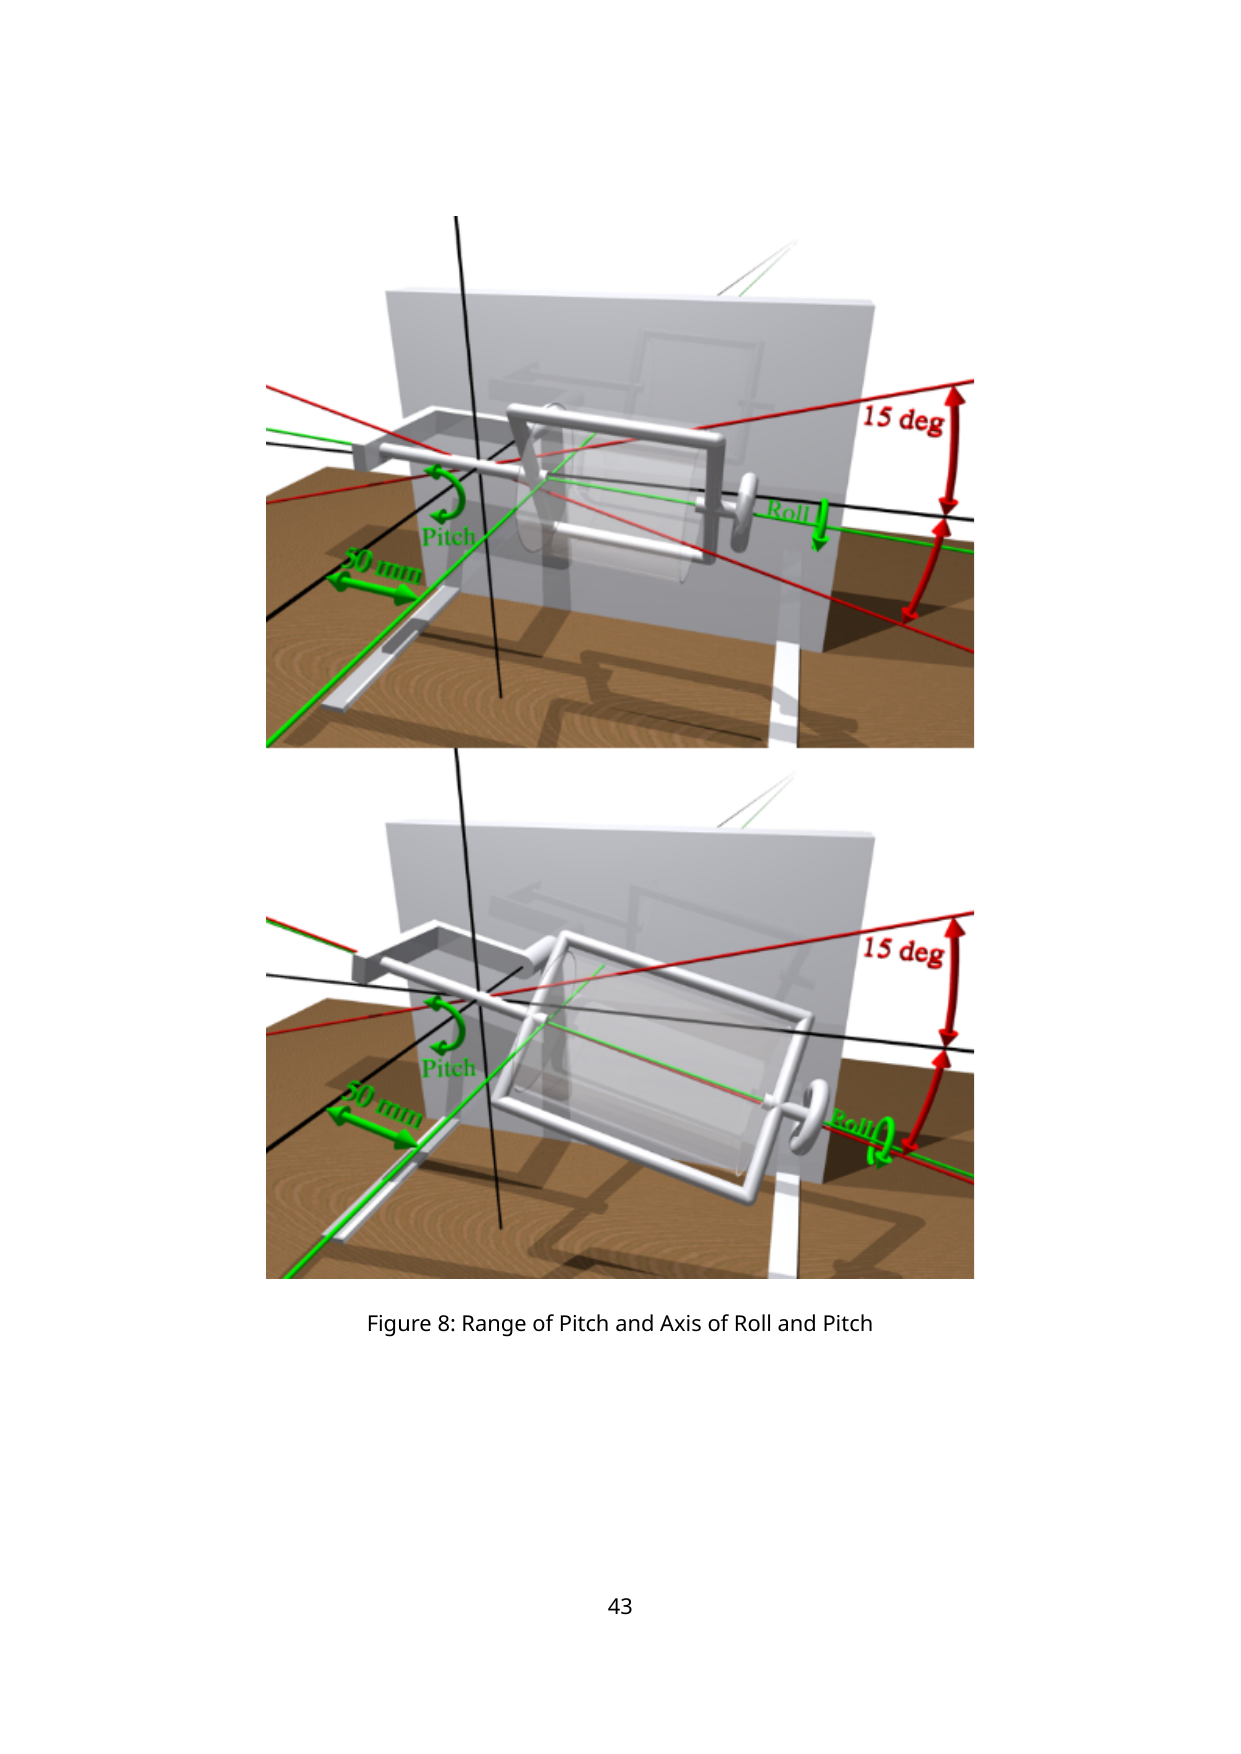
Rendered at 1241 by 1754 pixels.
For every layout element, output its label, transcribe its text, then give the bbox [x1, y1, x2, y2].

picture [266, 216, 975, 1279]
subtitle Figure 8: Range of Pitch and Axis of Roll and Pitch [177, 1304, 1063, 1342]
